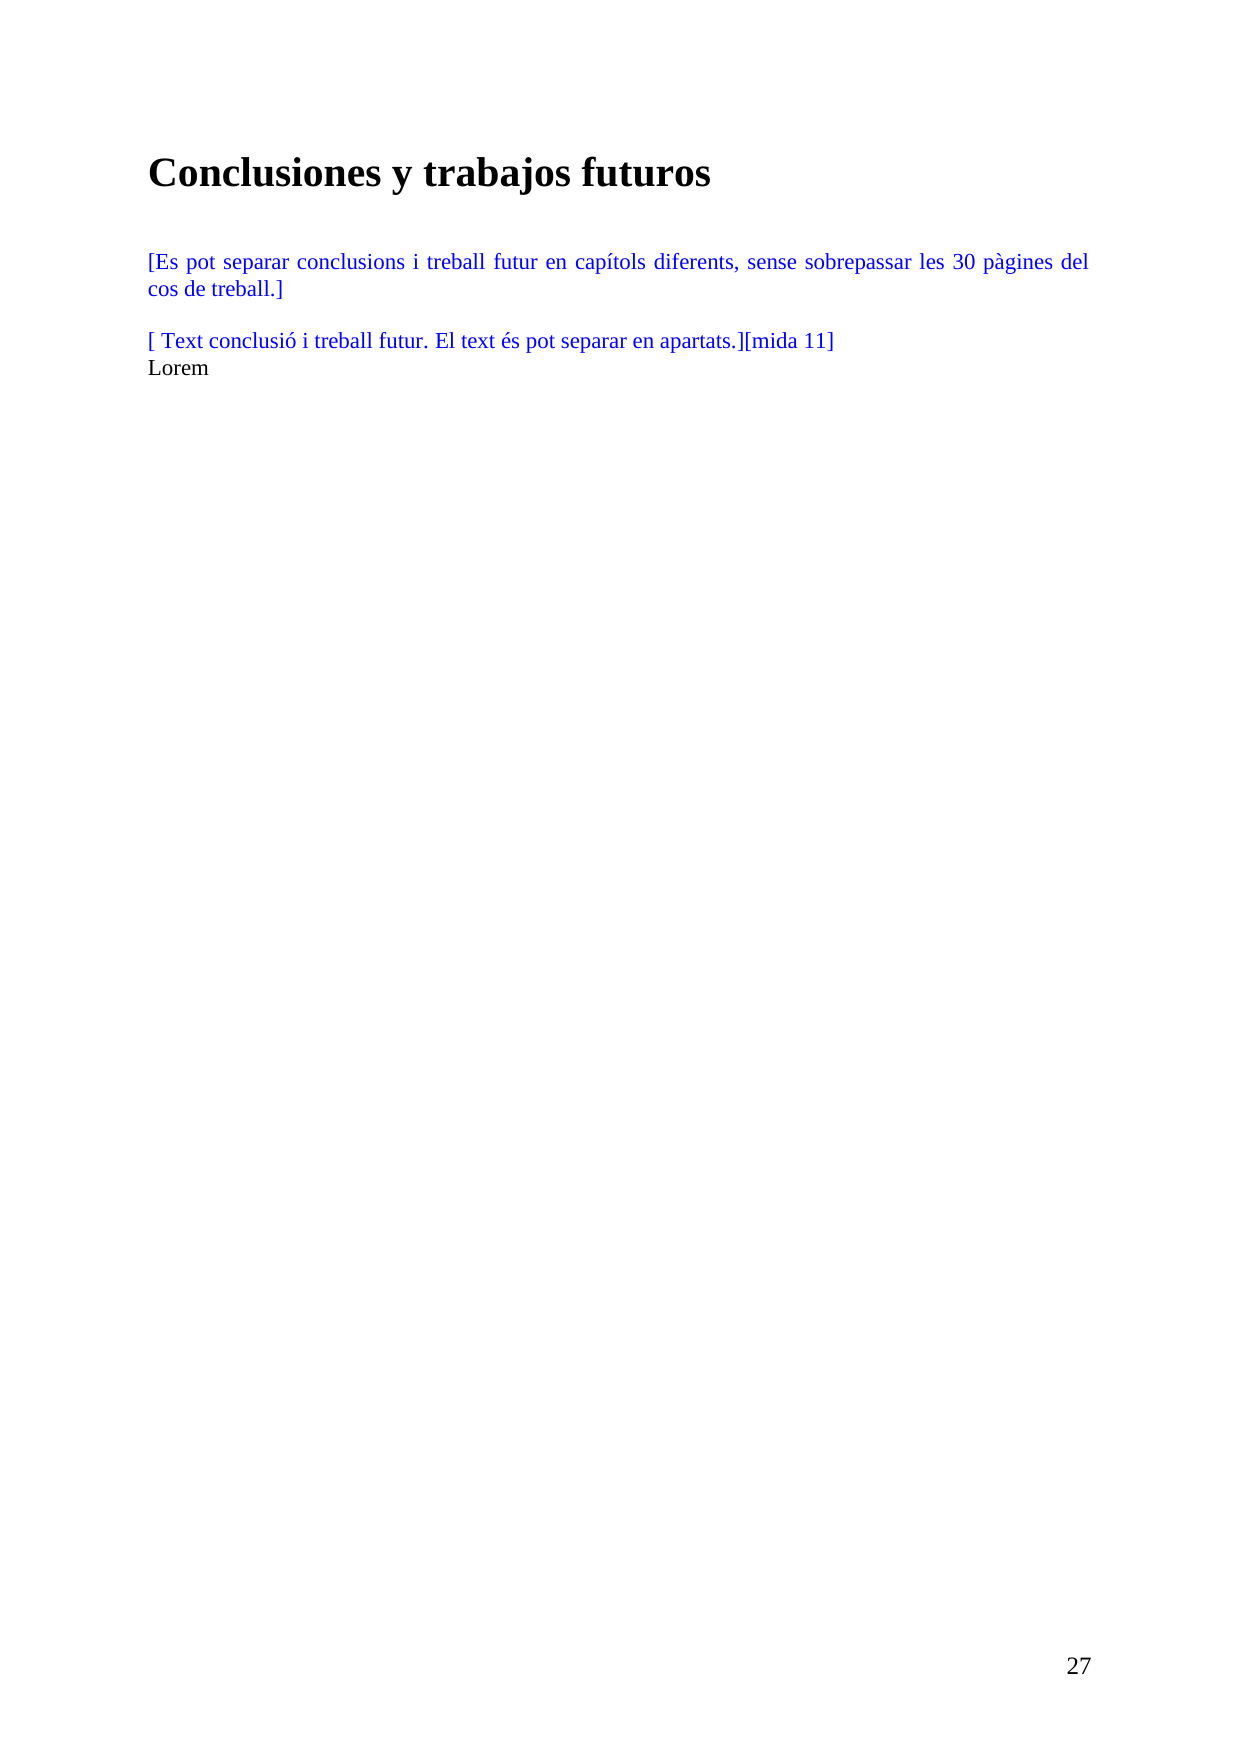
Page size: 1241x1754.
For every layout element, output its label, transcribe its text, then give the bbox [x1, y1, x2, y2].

text Lorem [148, 354, 1091, 380]
subtitle Conclusiones y trabajos futuros [148, 148, 1091, 196]
text [Es pot separar conclusions i treball futur en capítols diferents, sense sobrepassar les 30 pàgines del cos de treball.] [148, 248, 1091, 301]
text [ Text conclusió i treball futur. El text és pot separar en apartats.][mida 11] [148, 327, 1091, 354]
